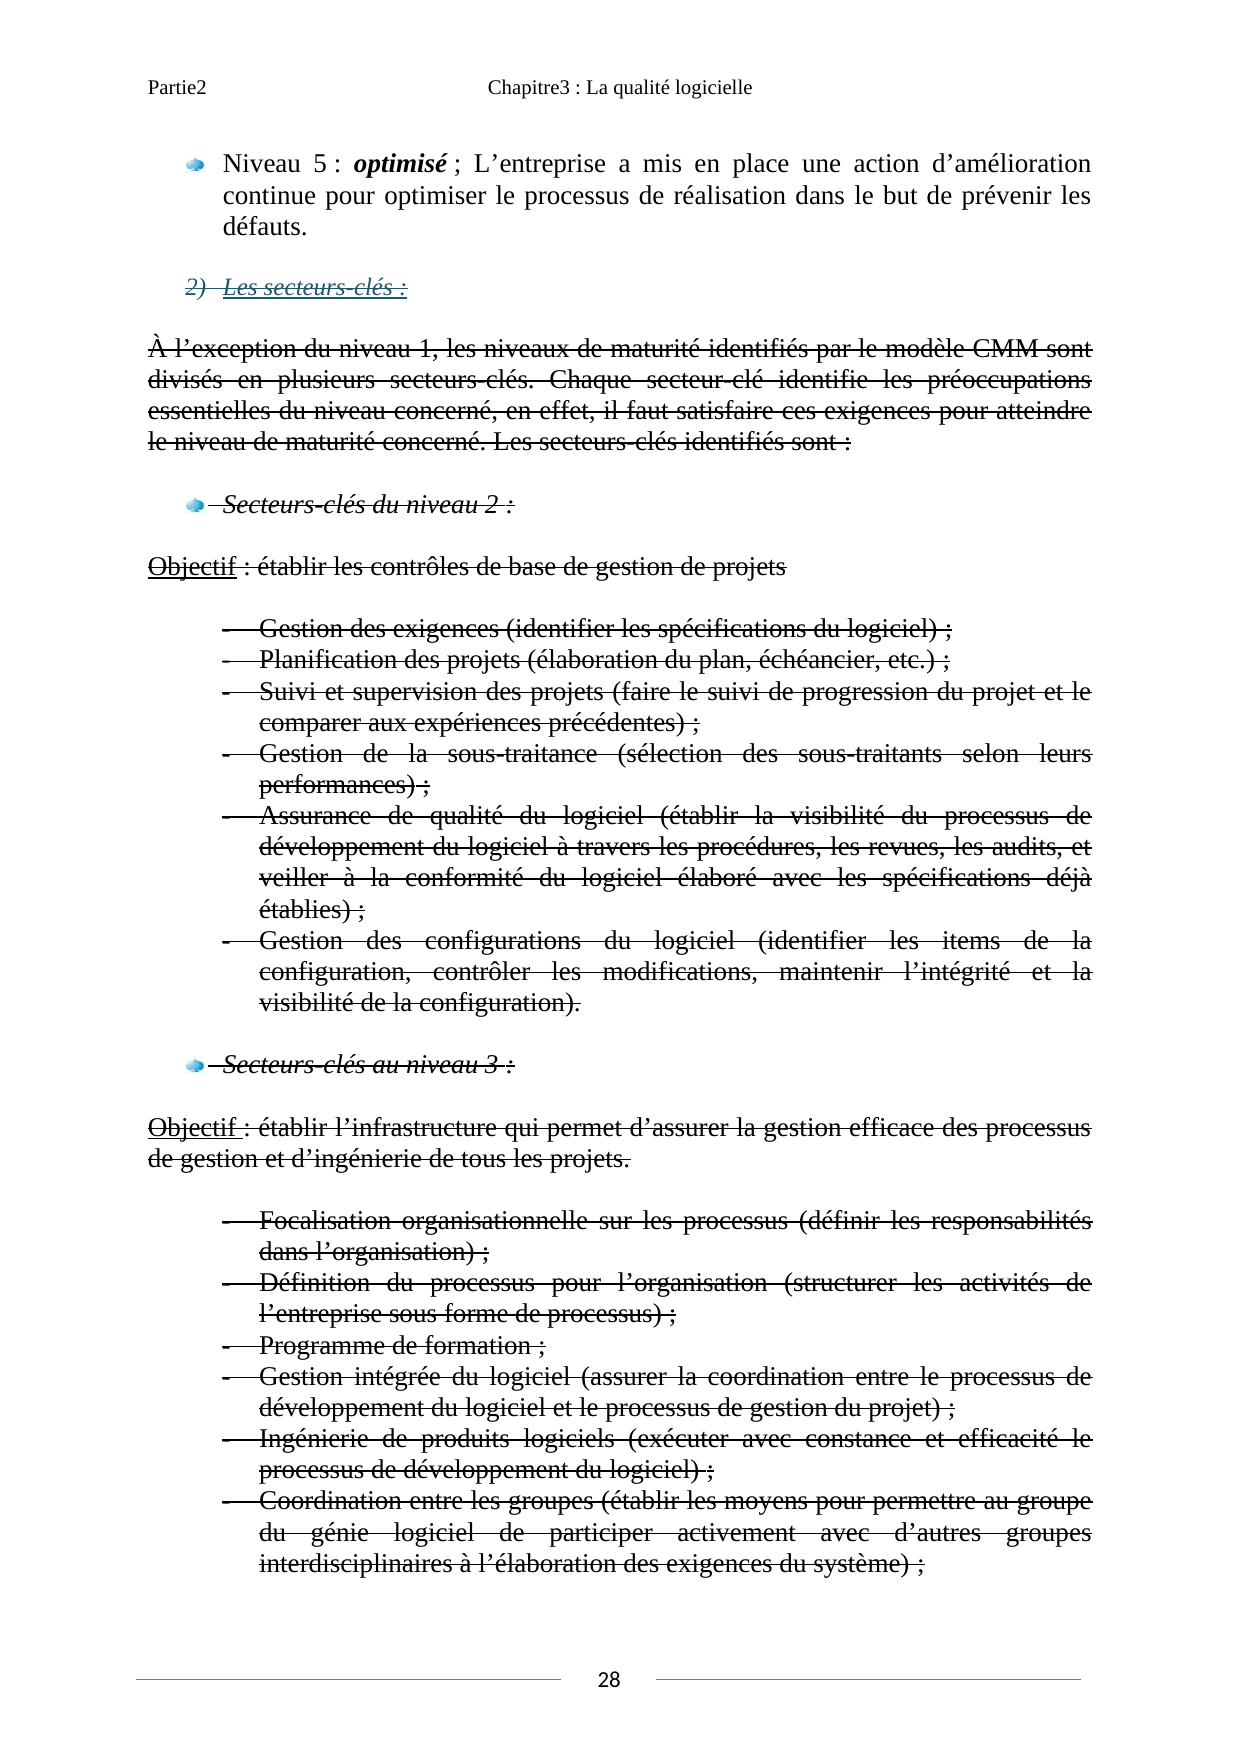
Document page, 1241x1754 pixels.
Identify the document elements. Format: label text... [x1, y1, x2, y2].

list Coordination entre les groupes (établir les moyens pour permettre au groupe du génie logiciel de participer activement avec d’autres groupes interdisciplinaires à l’élaboration des exigences du système) ; [221, 1502, 1093, 1578]
list Focalisation organisationnelle sur les processus (définir les responsabilités dans l’organisation) ; [221, 1204, 1093, 1221]
picture [186, 1057, 207, 1074]
list Focalisation organisationnelle sur les processus (définir les responsabilités dans l’organisation) ; [221, 1222, 1093, 1266]
list Niveau 5 : optimisé ; L’entreprise a mis en place une action d’amélioration continue pour optimiser le processus de réalisation dans le but de prévenir les défauts. [185, 148, 1093, 241]
list Gestion de la sous-traitance (sélection des sous-traitants selon leurs performances) ; [221, 737, 1093, 754]
picture [186, 156, 207, 173]
list Planification des projets (élaboration du plan, échéancier, etc.) ; [221, 643, 1093, 675]
subtitle Les secteurs-clés : [185, 272, 1093, 301]
list Programme de formation ; [221, 1329, 1093, 1360]
list Gestion intégrée du logiciel (assurer la coordination entre le processus de développement du logiciel et le processus de gestion du projet) ; [221, 1378, 1093, 1422]
list Suivi et supervision des projets (faire le suivi de progression du projet et le comparer aux expériences précédentes) ; [221, 675, 1093, 737]
list Ingénierie de produits logiciels (exécuter avec constance et efficacité le processus de développement du logiciel) ; [221, 1440, 1093, 1484]
list Gestion intégrée du logiciel (assurer la coordination entre le processus de développement du logiciel et le processus de gestion du projet) ; [221, 1360, 1093, 1377]
list Secteurs-clés au niveau 3 : [185, 1048, 1093, 1079]
list Secteurs-clés du niveau 2 : [185, 488, 1093, 519]
text Objectif : établir les contrôles de base de gestion de projets [148, 550, 1093, 581]
picture [186, 496, 207, 514]
list Gestion des configurations du logiciel (identifier les items de la configuration, contrôler les modifications, maintenir l’intégrité et la visibilité de la configuration). [221, 924, 1093, 1017]
list Définition du processus pour l’organisation (structurer les activités de l’entreprise sous forme de processus) ; [221, 1266, 1093, 1329]
text À l’exception du niveau 1, les niveaux de maturité identifiés par le modèle CMM sont divisés en plusieurs secteurs-clés. Chaque secteur-clé identifie les préoccupations essentielles du niveau concerné, en effet, il faut satisfaire ces exigences pour atteindre le niveau de maturité concerné. Les secteurs-clés identifiés sont : [148, 351, 1093, 457]
list Coordination entre les groupes (établir les moyens pour permettre au groupe du génie logiciel de participer activement avec d’autres groupes interdisciplinaires à l’élaboration des exigences du système) ; [221, 1484, 1093, 1501]
list Ingénierie de produits logiciels (exécuter avec constance et efficacité le processus de développement du logiciel) ; [221, 1422, 1093, 1439]
list Gestion de la sous-traitance (sélection des sous-traitants selon leurs performances) ; [221, 755, 1093, 799]
list Assurance de qualité du logiciel (établir la visibilité du processus de développement du logiciel à travers les procédures, les revues, les audits, et veiller à la conformité du logiciel élaboré avec les spécifications déjà établies) ; [221, 799, 1093, 924]
text Objectif : établir l’infrastructure qui permet d’assurer la gestion efficace des processus de gestion et d’ingénierie de tous les projets. [148, 1111, 1093, 1173]
list Gestion des exigences (identifier les spécifications du logiciel) ; [221, 612, 1093, 643]
